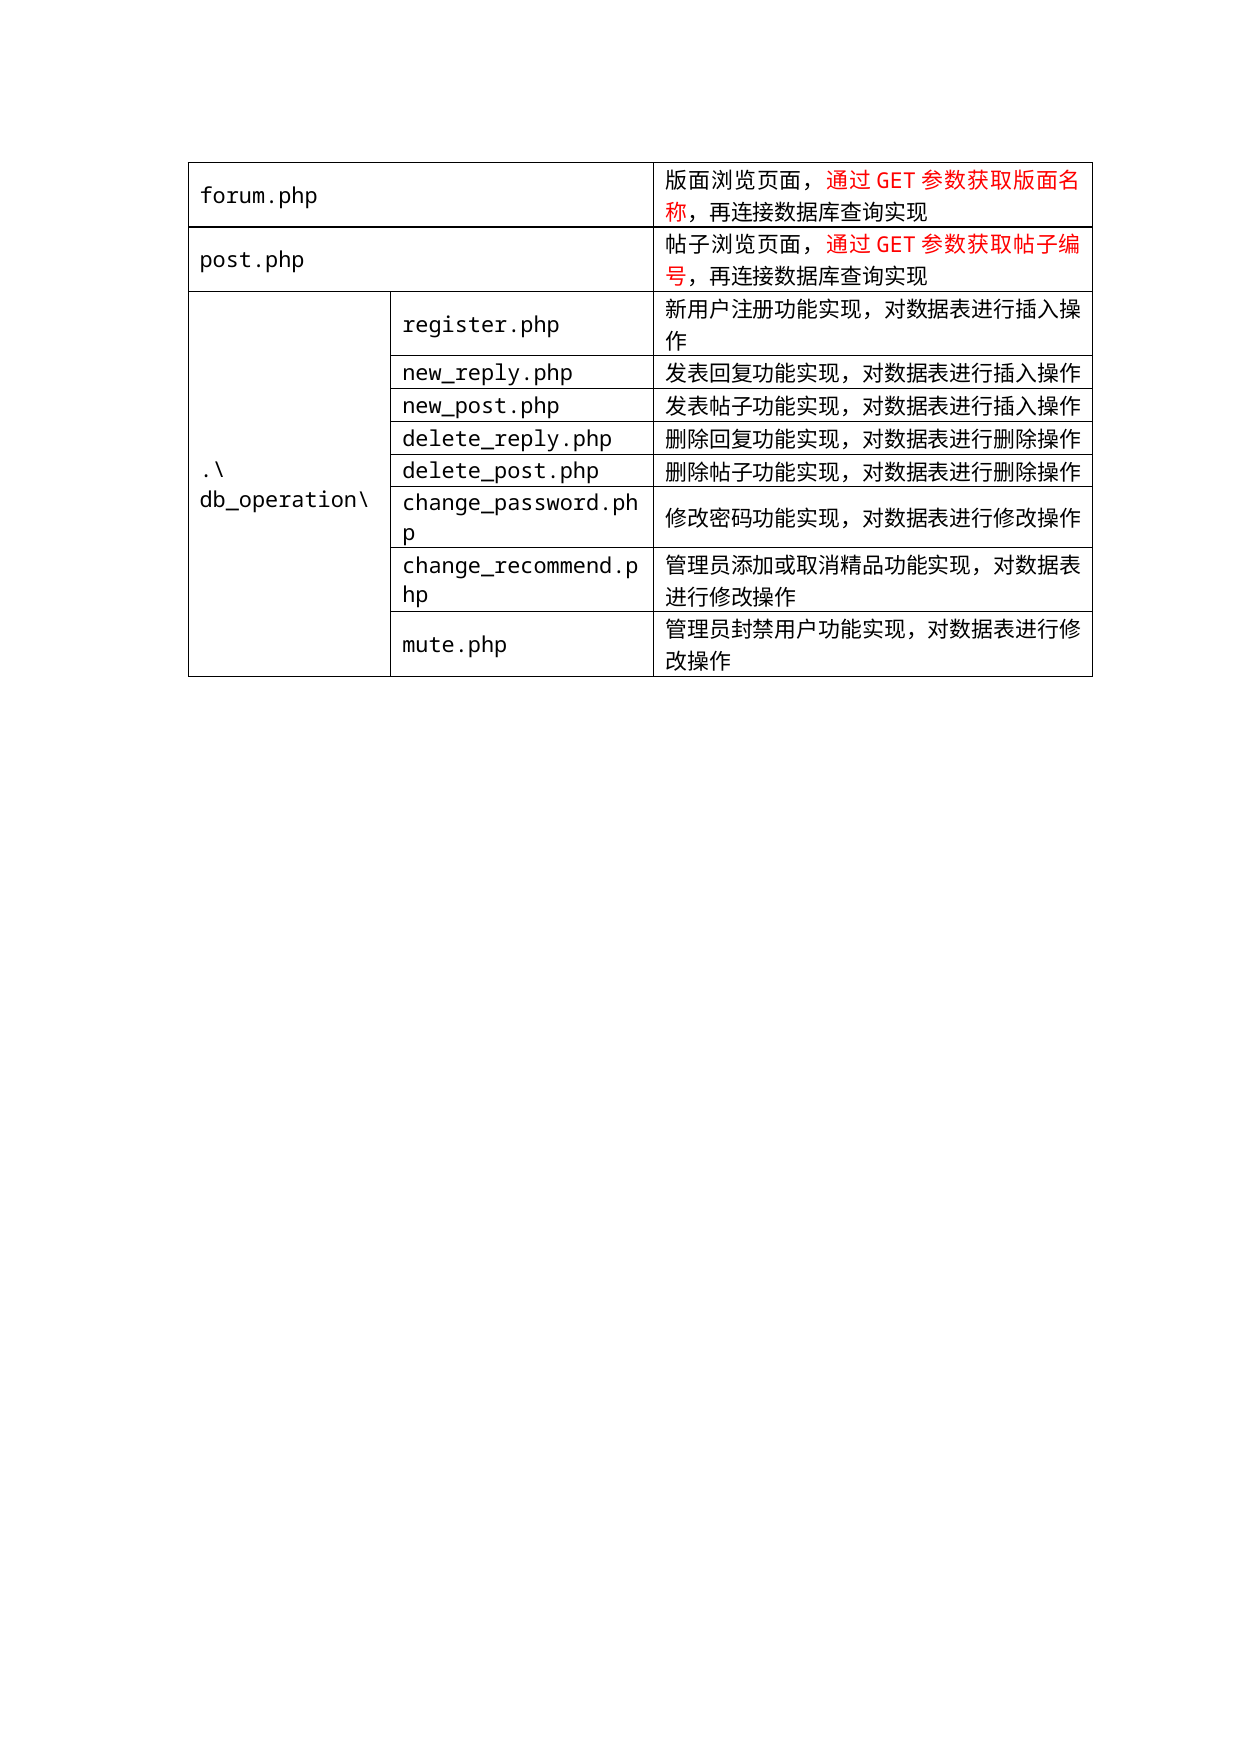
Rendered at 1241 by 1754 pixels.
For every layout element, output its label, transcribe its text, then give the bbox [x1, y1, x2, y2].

table_cell 版面浏览页面，通过GET参数获取版面名称，再连接数据库查询实现 [654, 163, 1092, 226]
table_cell register.php [391, 292, 653, 355]
table_cell delete_reply.php [391, 422, 653, 453]
table_cell change_recommend.php [391, 548, 653, 611]
table_cell forum.php [189, 163, 653, 226]
table_cell 删除帖子功能实现，对数据表进行删除操作 [654, 455, 1092, 486]
table_cell change_password.php [391, 487, 653, 547]
table_cell new_reply.php [391, 356, 653, 388]
table_cell 修改密码功能实现，对数据表进行修改操作 [654, 487, 1092, 547]
table_cell 帖子浏览页面，通过GET参数获取帖子编号，再连接数据库查询实现 [654, 228, 1092, 291]
table_cell delete_post.php [391, 455, 653, 486]
table_cell 删除回复功能实现，对数据表进行删除操作 [654, 422, 1092, 453]
table_cell 管理员添加或取消精品功能实现，对数据表进行修改操作 [654, 548, 1092, 611]
table_cell mute.php [391, 612, 653, 676]
table_cell 发表帖子功能实现，对数据表进行插入操作 [654, 389, 1092, 421]
table_cell 新用户注册功能实现，对数据表进行插入操作 [654, 292, 1092, 355]
table_cell new_post.php [391, 389, 653, 421]
table_cell post.php [189, 228, 653, 291]
table_cell .\db_operation\ [189, 292, 390, 676]
table_cell 发表回复功能实现，对数据表进行插入操作 [654, 356, 1092, 388]
table_cell 管理员封禁用户功能实现，对数据表进行修改操作 [654, 612, 1092, 676]
